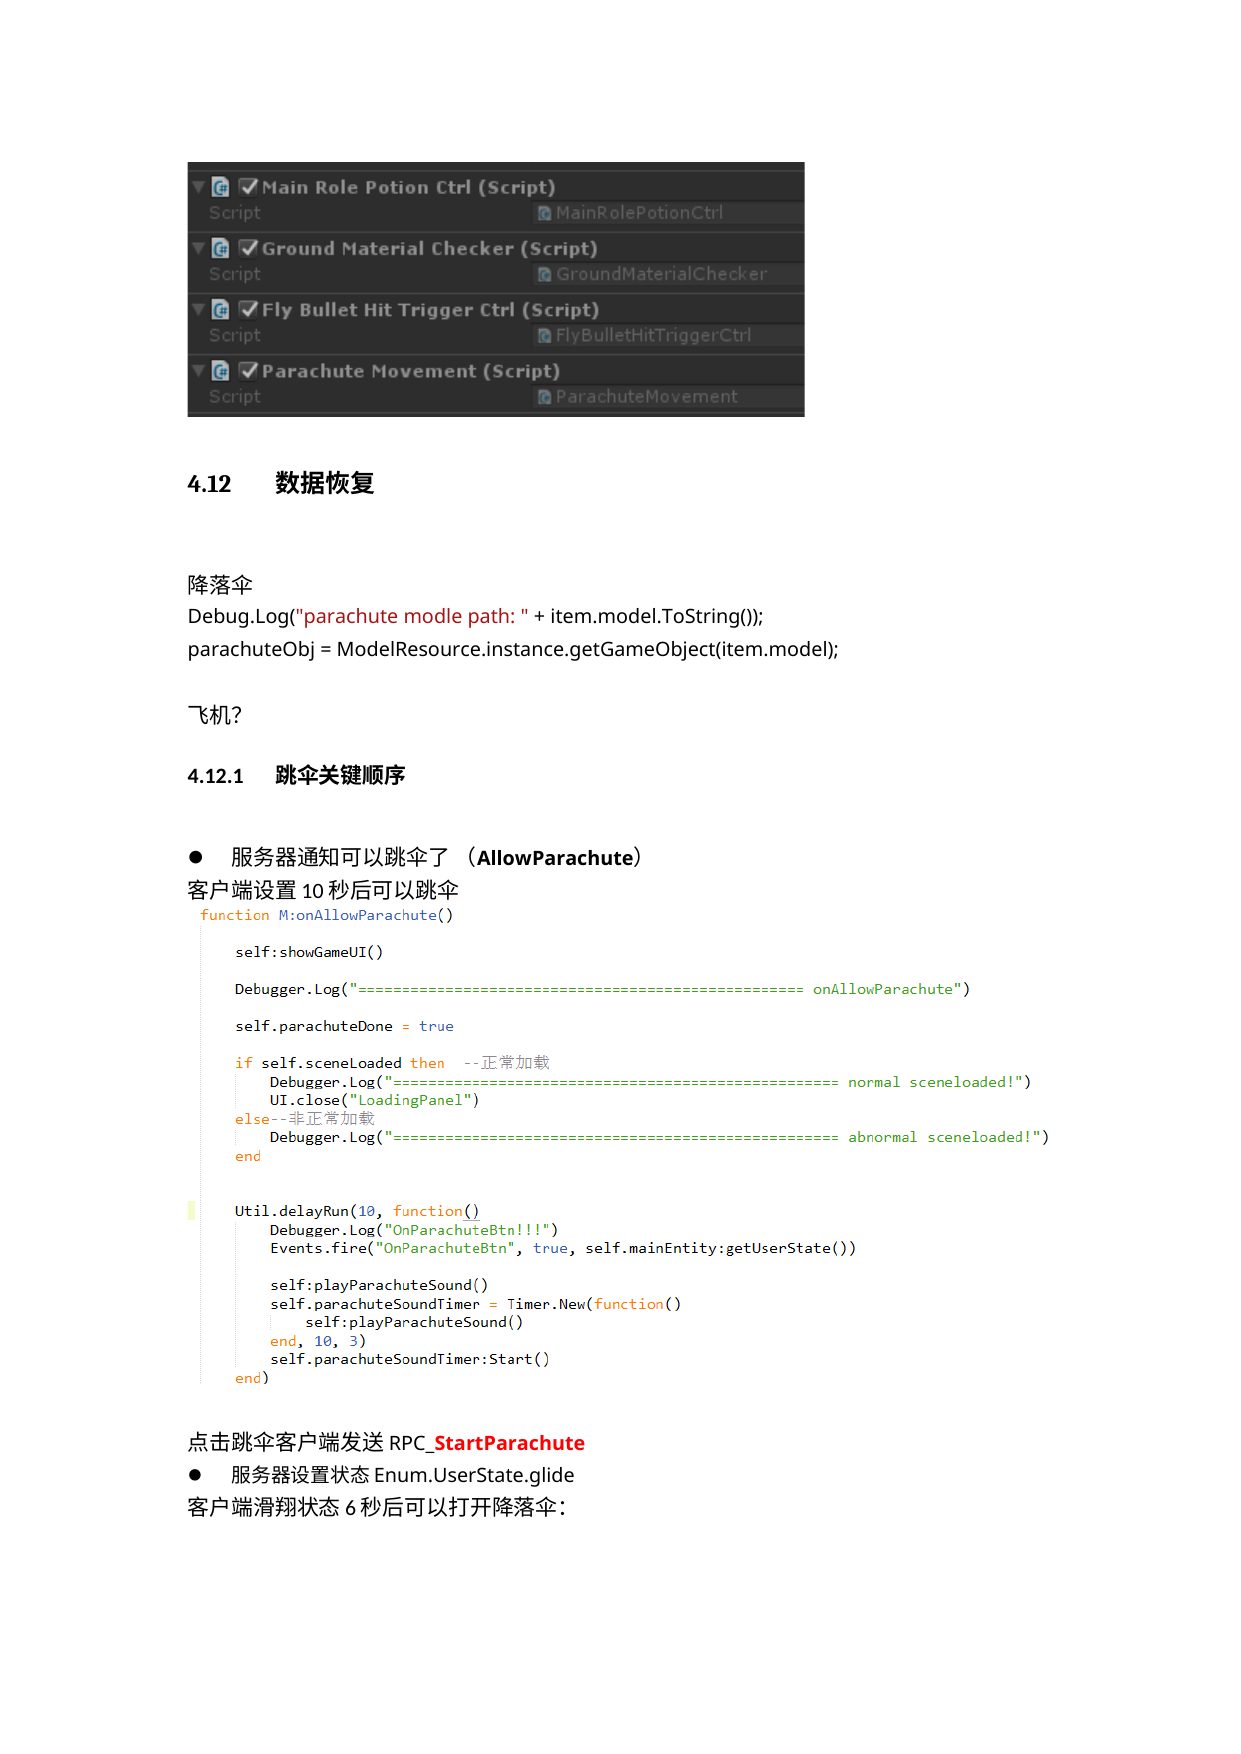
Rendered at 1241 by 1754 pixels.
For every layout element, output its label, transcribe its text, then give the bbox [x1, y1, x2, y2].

text 客户端滑翔状态6秒后可以打开降落伞： [187, 1490, 1053, 1522]
list 服务器设置状态Enum.UserState.glide [187, 1457, 1053, 1490]
text 降落伞 [187, 568, 1053, 600]
text 客户端设置10秒后可以跳伞 [187, 872, 1053, 904]
text parachuteObj = ModelResource.instance.getGameObject(item.model); [187, 633, 1053, 665]
text Debug.Log("parachute modle path: " + item.model.ToString()); [187, 600, 1053, 633]
subtitle 数据恢复 [187, 449, 1053, 514]
picture [187, 162, 805, 417]
list 服务器通知可以跳伞了 （AllowParachute） [187, 840, 1053, 872]
text 飞机？ [187, 698, 1053, 730]
subtitle 跳伞关键顺序 [187, 757, 1053, 790]
picture [187, 904, 1053, 1384]
text 点击跳伞客户端发送RPC_StartParachute [187, 1425, 1053, 1457]
